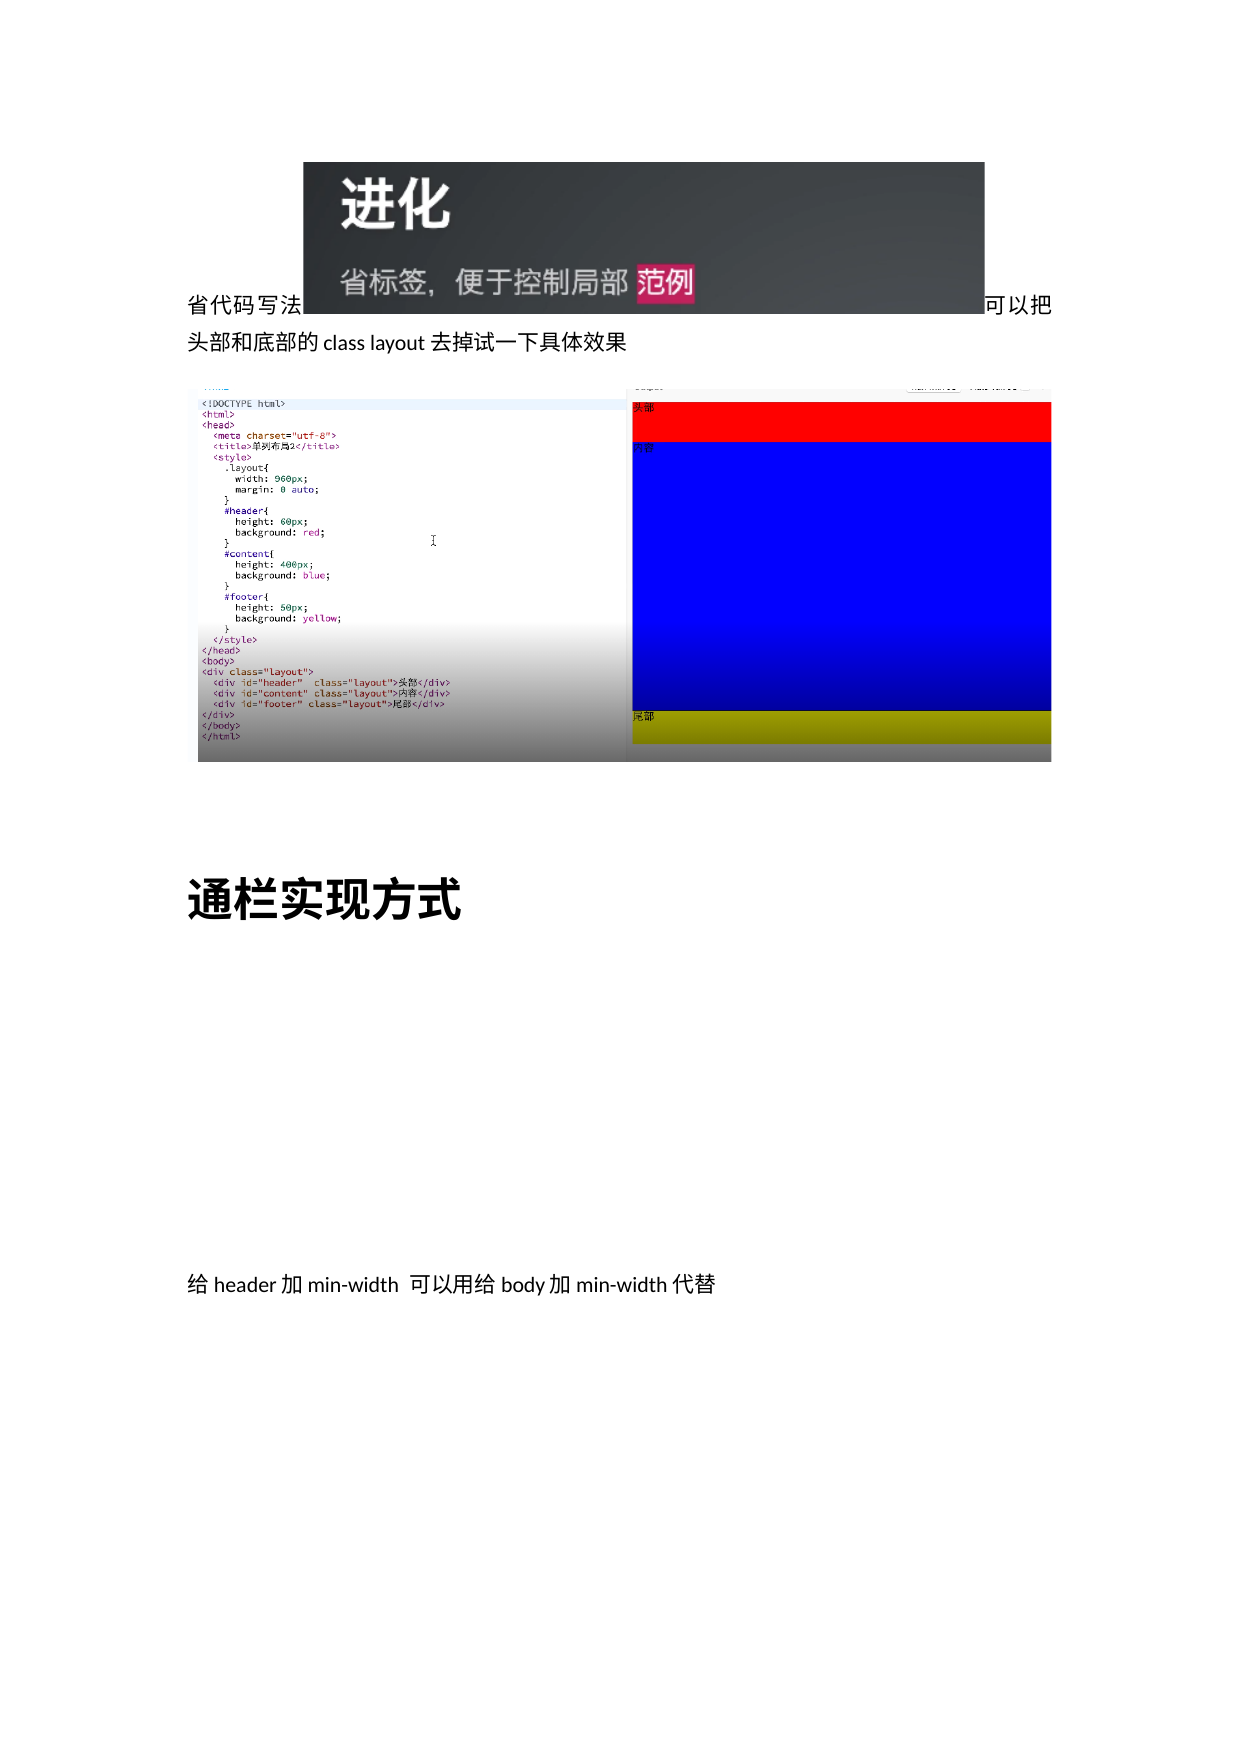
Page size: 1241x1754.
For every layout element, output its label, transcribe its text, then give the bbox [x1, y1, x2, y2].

subtitle 通栏实现方式 [187, 847, 1053, 945]
picture [303, 162, 985, 314]
picture [187, 389, 1052, 762]
text 给header加min-width 可以用给body加min-width 代替 [187, 1267, 1053, 1299]
